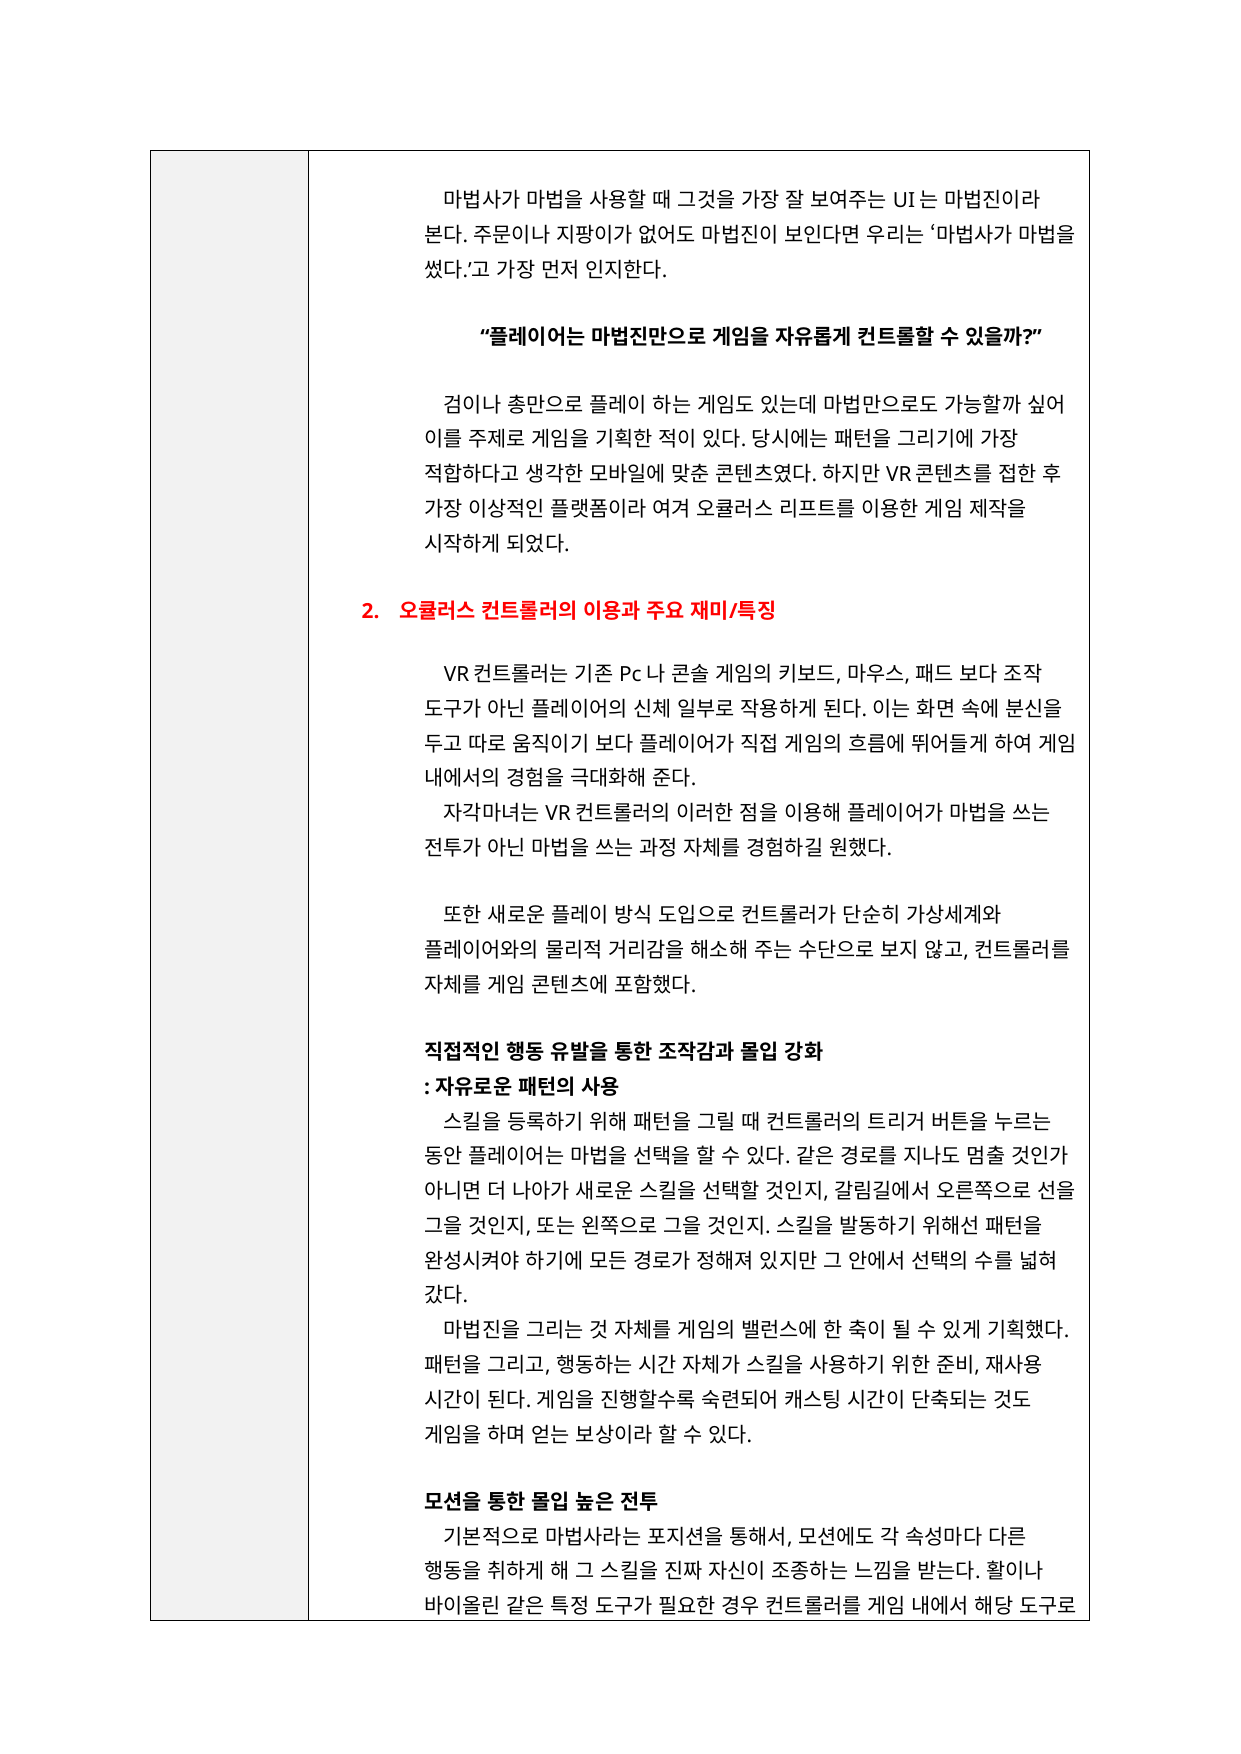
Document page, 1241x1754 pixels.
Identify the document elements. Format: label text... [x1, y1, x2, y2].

table_cell 소개 [151, 151, 308, 1620]
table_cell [309, 151, 1089, 1620]
